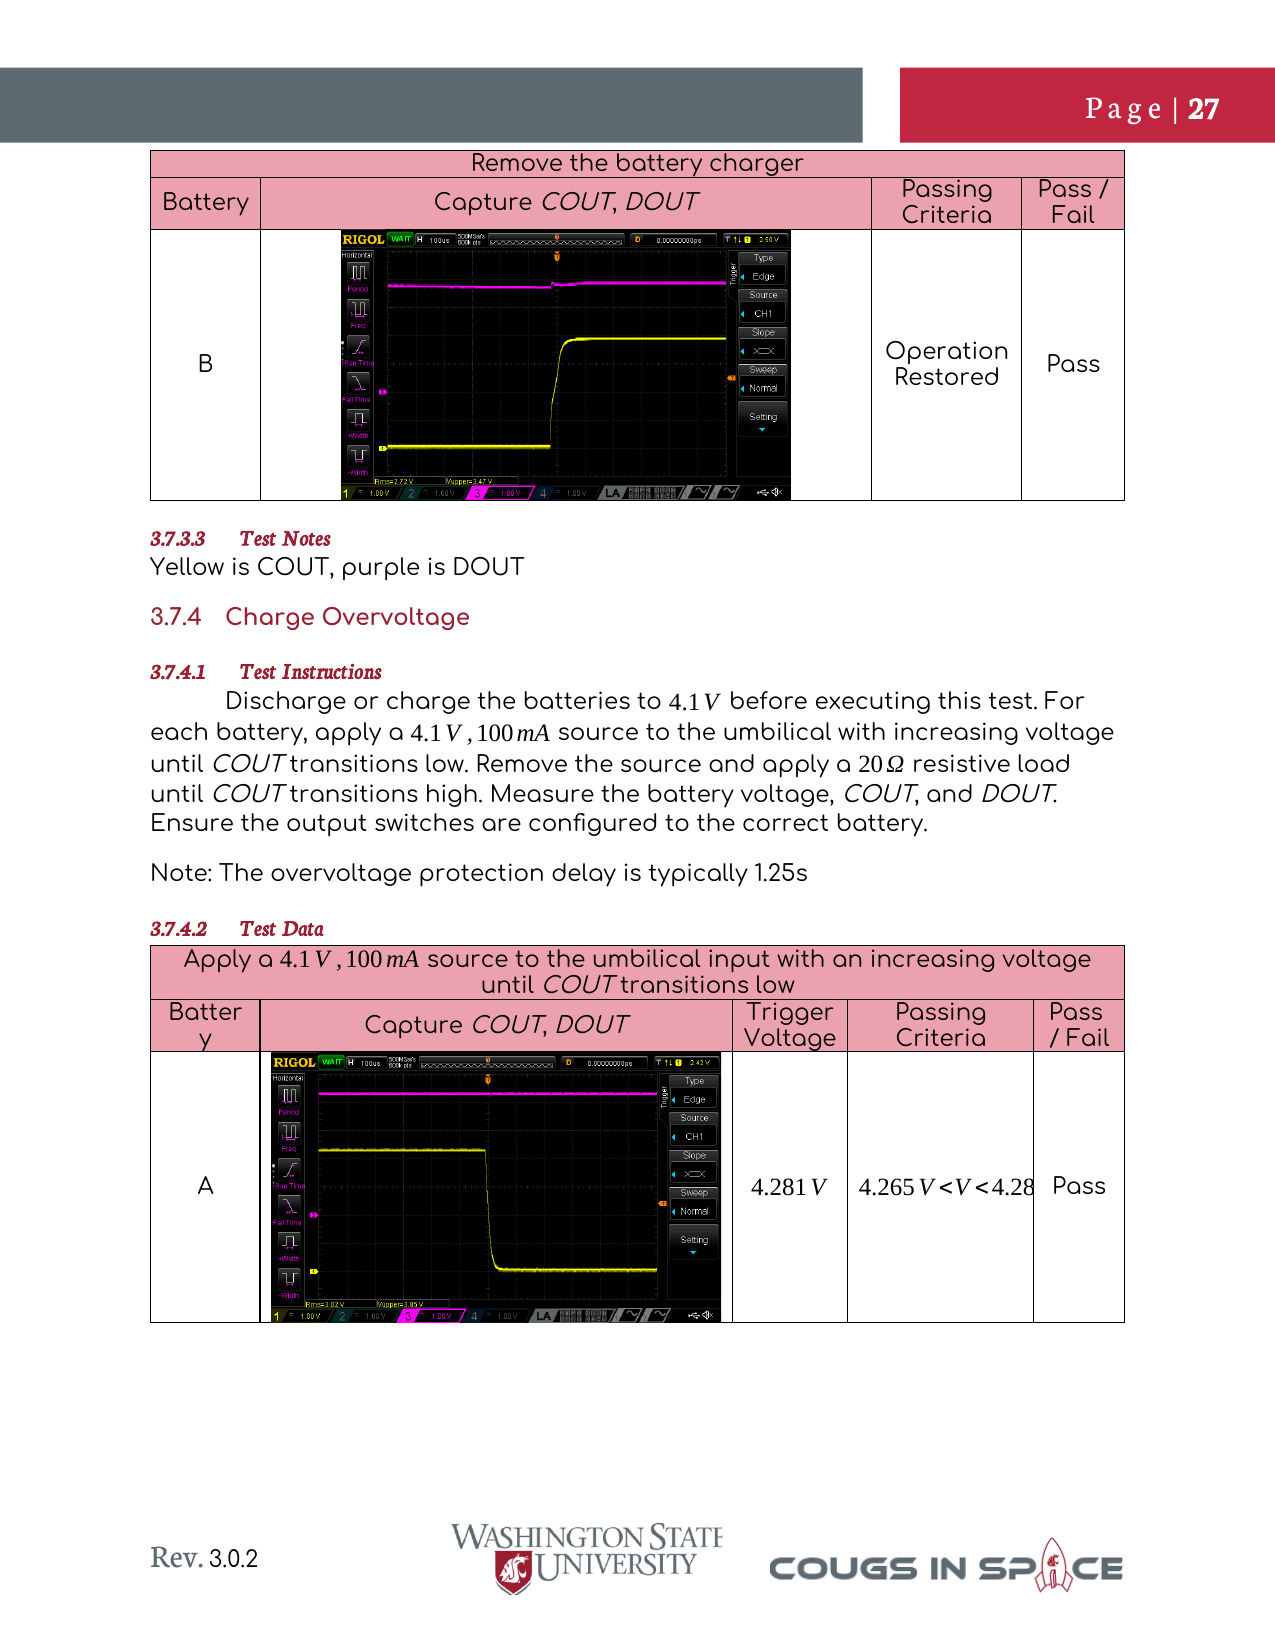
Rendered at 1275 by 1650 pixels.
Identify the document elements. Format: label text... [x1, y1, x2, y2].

table_cell Pass / Fail [1034, 1000, 1124, 1051]
table_header Remove the battery charger [151, 151, 1124, 177]
subtitle Charge Overvoltage [150, 605, 1125, 630]
subtitle Test Data [150, 912, 1125, 941]
subtitle Test Instructions [150, 655, 1125, 684]
table_cell B [151, 230, 260, 500]
subtitle Test Notes [150, 522, 1125, 551]
table_cell Battery [151, 178, 260, 229]
table_cell Passing Criteria [872, 178, 1021, 229]
table_cell Operation Restored [872, 230, 1021, 500]
table_header Apply a source to the umbilical input with an increasing voltage until COUT transitions low [151, 946, 1124, 999]
table_cell [261, 1052, 271, 1322]
picture [769, 1537, 1123, 1594]
table_cell Trigger Voltage [733, 1000, 847, 1051]
table_cell Capture COUT, DOUT [261, 178, 871, 229]
table_cell [848, 1052, 1033, 1322]
table_cell [791, 230, 871, 500]
table_cell [261, 230, 341, 500]
text Yellow is COUT, purple is DOUT [150, 555, 1125, 580]
text Note: The overvoltage protection delay is typically 1.25s [150, 862, 1125, 887]
table_cell Capture COUT, DOUT [261, 1000, 732, 1051]
table_cell [733, 1052, 847, 1322]
picture [450, 1522, 723, 1595]
table_cell A [151, 1052, 259, 1322]
picture [271, 1052, 722, 1323]
table_cell Pass / Fail [1022, 178, 1124, 229]
picture [341, 229, 791, 500]
table_cell Pass [1034, 1052, 1124, 1322]
table_cell Battery [151, 1000, 259, 1051]
text Discharge or charge the batteries to before executing this test. For each battery, apply a source to the umbilical with increasing voltage until COUT transitions low. Remove the source and apply a resistive load until COUT transitions high. Measure the battery voltage, COUT, and DOUT. Ensure the output switches are configured to the correct battery. [150, 688, 1125, 837]
table_cell Pass [1022, 230, 1124, 500]
table_cell Passing Criteria [848, 1000, 1033, 1051]
table_cell [722, 1052, 732, 1322]
